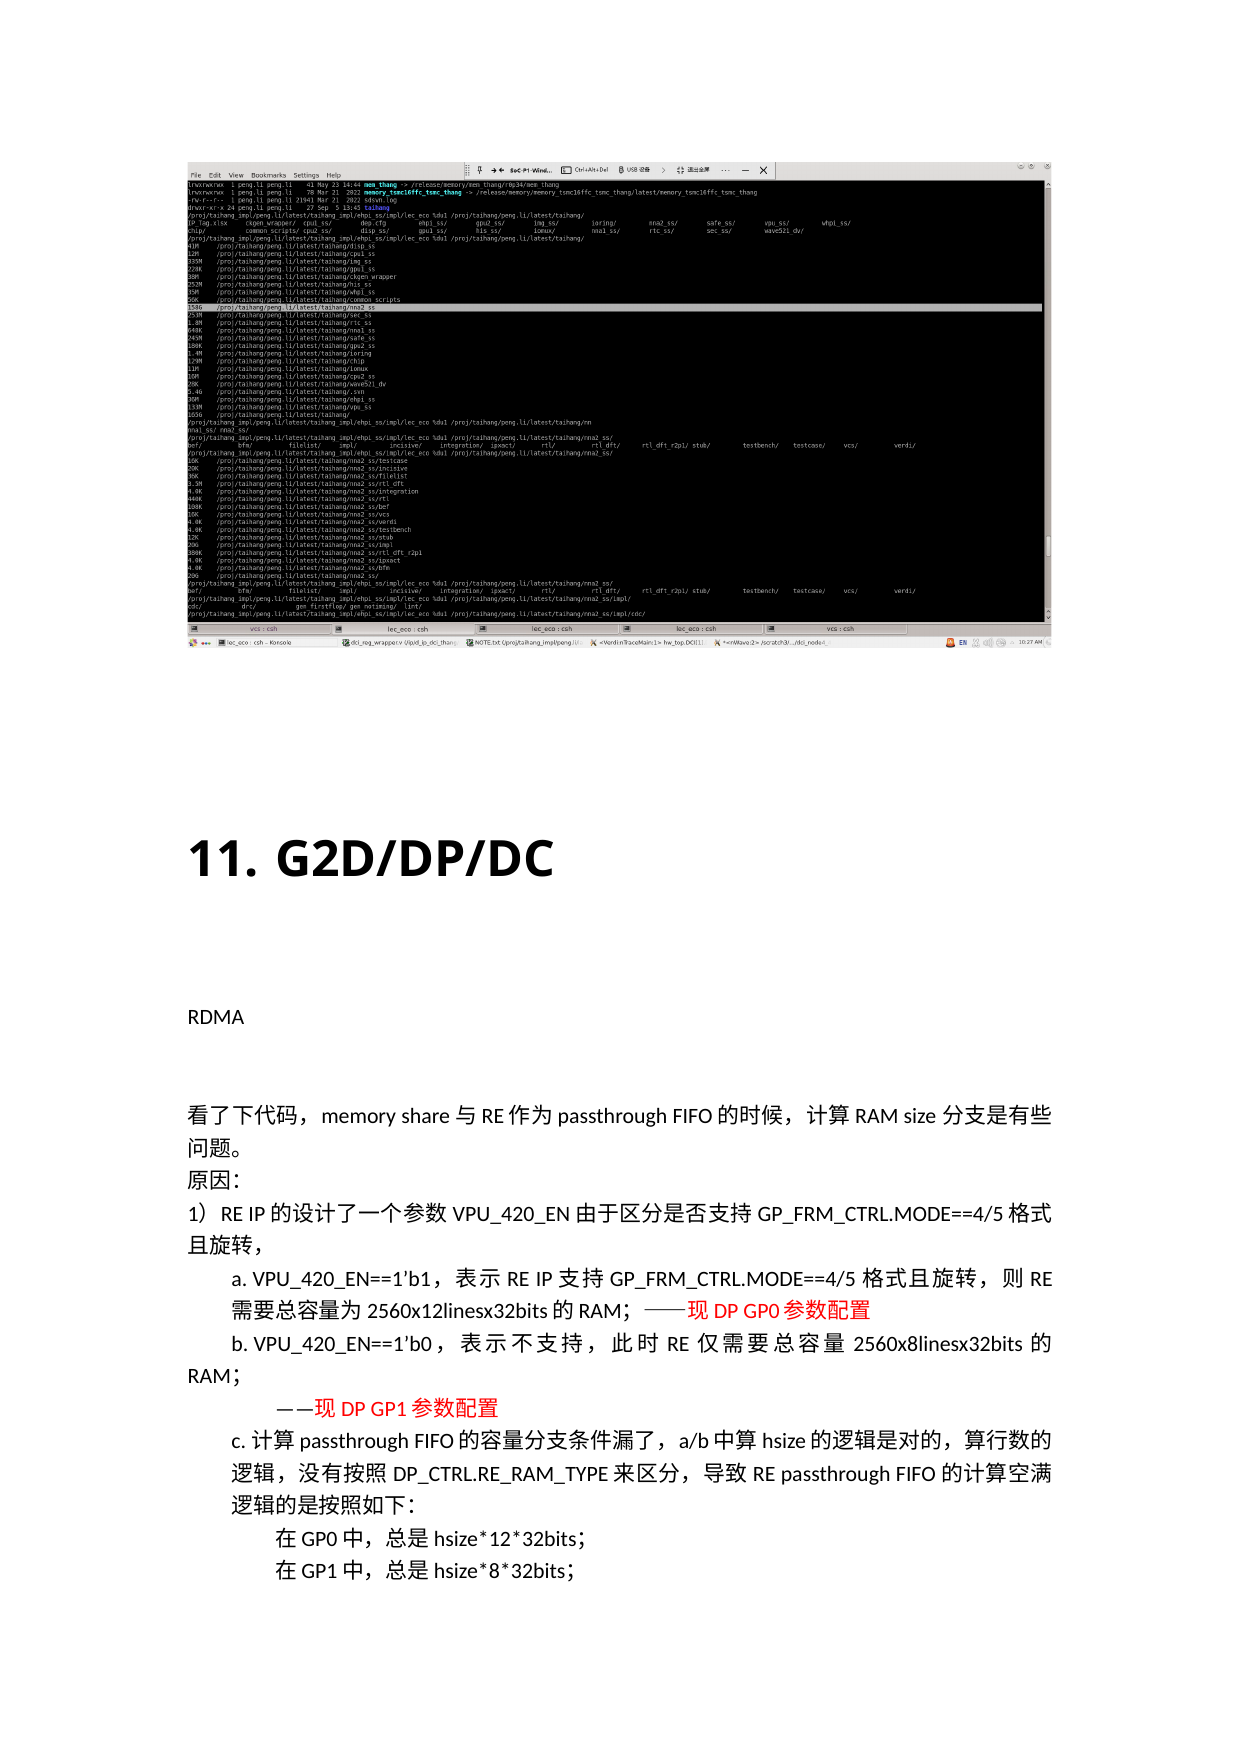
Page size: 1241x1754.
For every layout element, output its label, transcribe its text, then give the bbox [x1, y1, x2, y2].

list 原因： [187, 1163, 1053, 1195]
list 计算passthrough FIFO的容量分支条件漏了，a/b中算hsize的逻辑是对的，算行数的 逻辑，没有按照DP_CTRL.RE_RAM_TYPE来区分，导致RE passthrough FIFO的计算空满 逻辑的是按照如下： [187, 1423, 1053, 1520]
list RDMA [187, 1000, 1053, 1033]
list 在GP0中，总是hsize*12*32bits； [231, 1520, 1053, 1553]
subtitle G2D/DP/DC [187, 809, 1053, 906]
list 看了下代码，memory share与RE作为passthrough FIFO的时候，计算RAM size 分支是有些问题。 [187, 1098, 1053, 1163]
list VPU_420_EN==1’b0，表示不支持，此时RE仅需要总容量2560x8linesx32bits的RAM； [187, 1325, 1053, 1390]
list VPU_420_EN==1’b1，表示RE IP支持GP_FRM_CTRL.MODE==4/5格式且旋转，则RE 需要总容量为2560x12linesx32bits的RAM；——现DP GP0参数配置 [187, 1260, 1053, 1325]
list ——现DP GP1参数配置 [231, 1390, 1053, 1423]
picture [187, 162, 1052, 648]
list 在GP1中，总是hsize*8*32bits； [231, 1553, 1053, 1585]
list RE IP的设计了一个参数VPU_420_EN由于区分是否支持GP_FRM_CTRL.MODE==4/5格式且旋转， [187, 1195, 1053, 1260]
